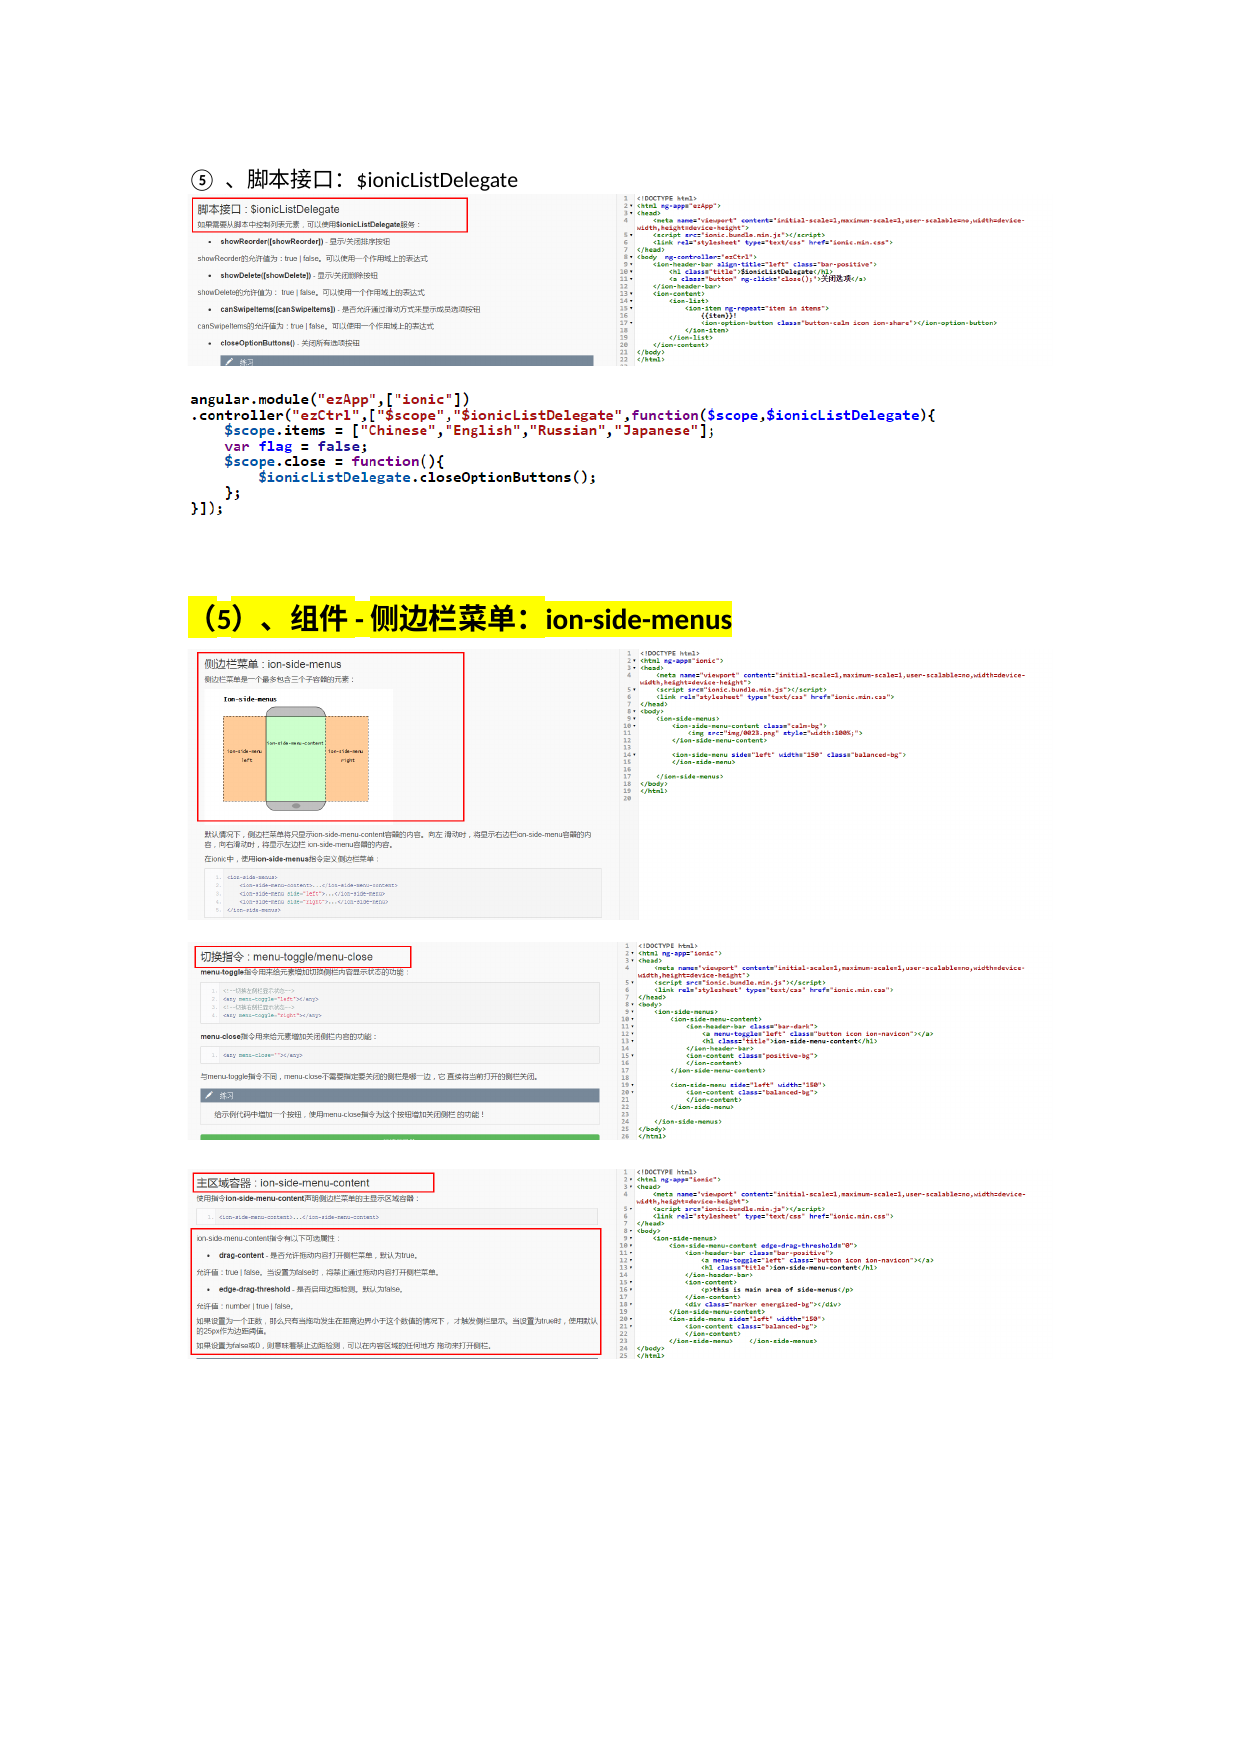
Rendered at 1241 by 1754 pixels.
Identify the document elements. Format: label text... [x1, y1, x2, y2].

picture [187, 1169, 1053, 1359]
picture [187, 942, 1053, 1140]
list 、脚本接口：$ionicListDelegate [187, 162, 1053, 194]
text （5）、组件 - 侧边栏菜单：ion-side-menus [187, 584, 1053, 649]
picture [187, 649, 1053, 920]
picture [187, 194, 1053, 366]
picture [187, 389, 1053, 545]
